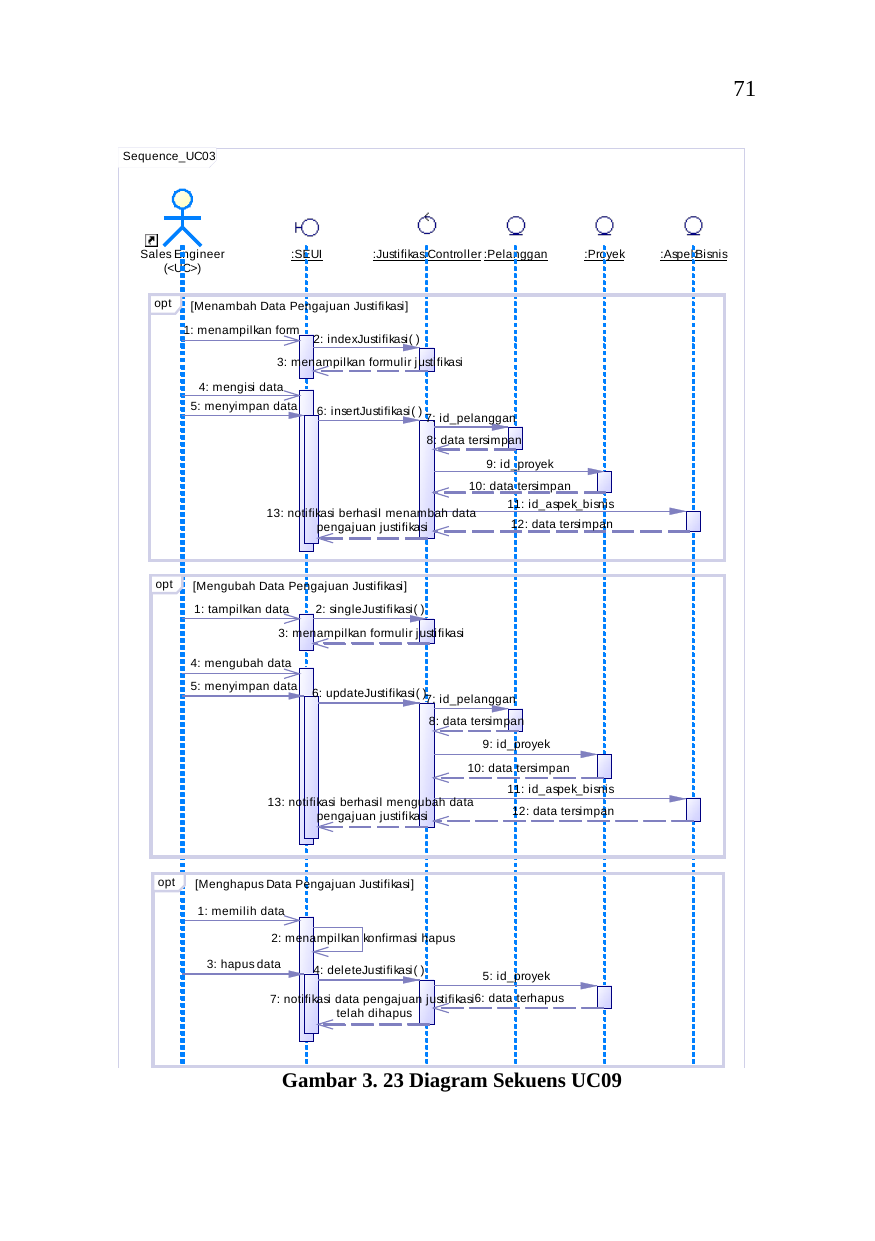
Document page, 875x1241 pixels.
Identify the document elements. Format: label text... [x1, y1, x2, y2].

text Gambar 3. 23 Diagram Sekuens UC09 [148, 1068, 756, 1092]
